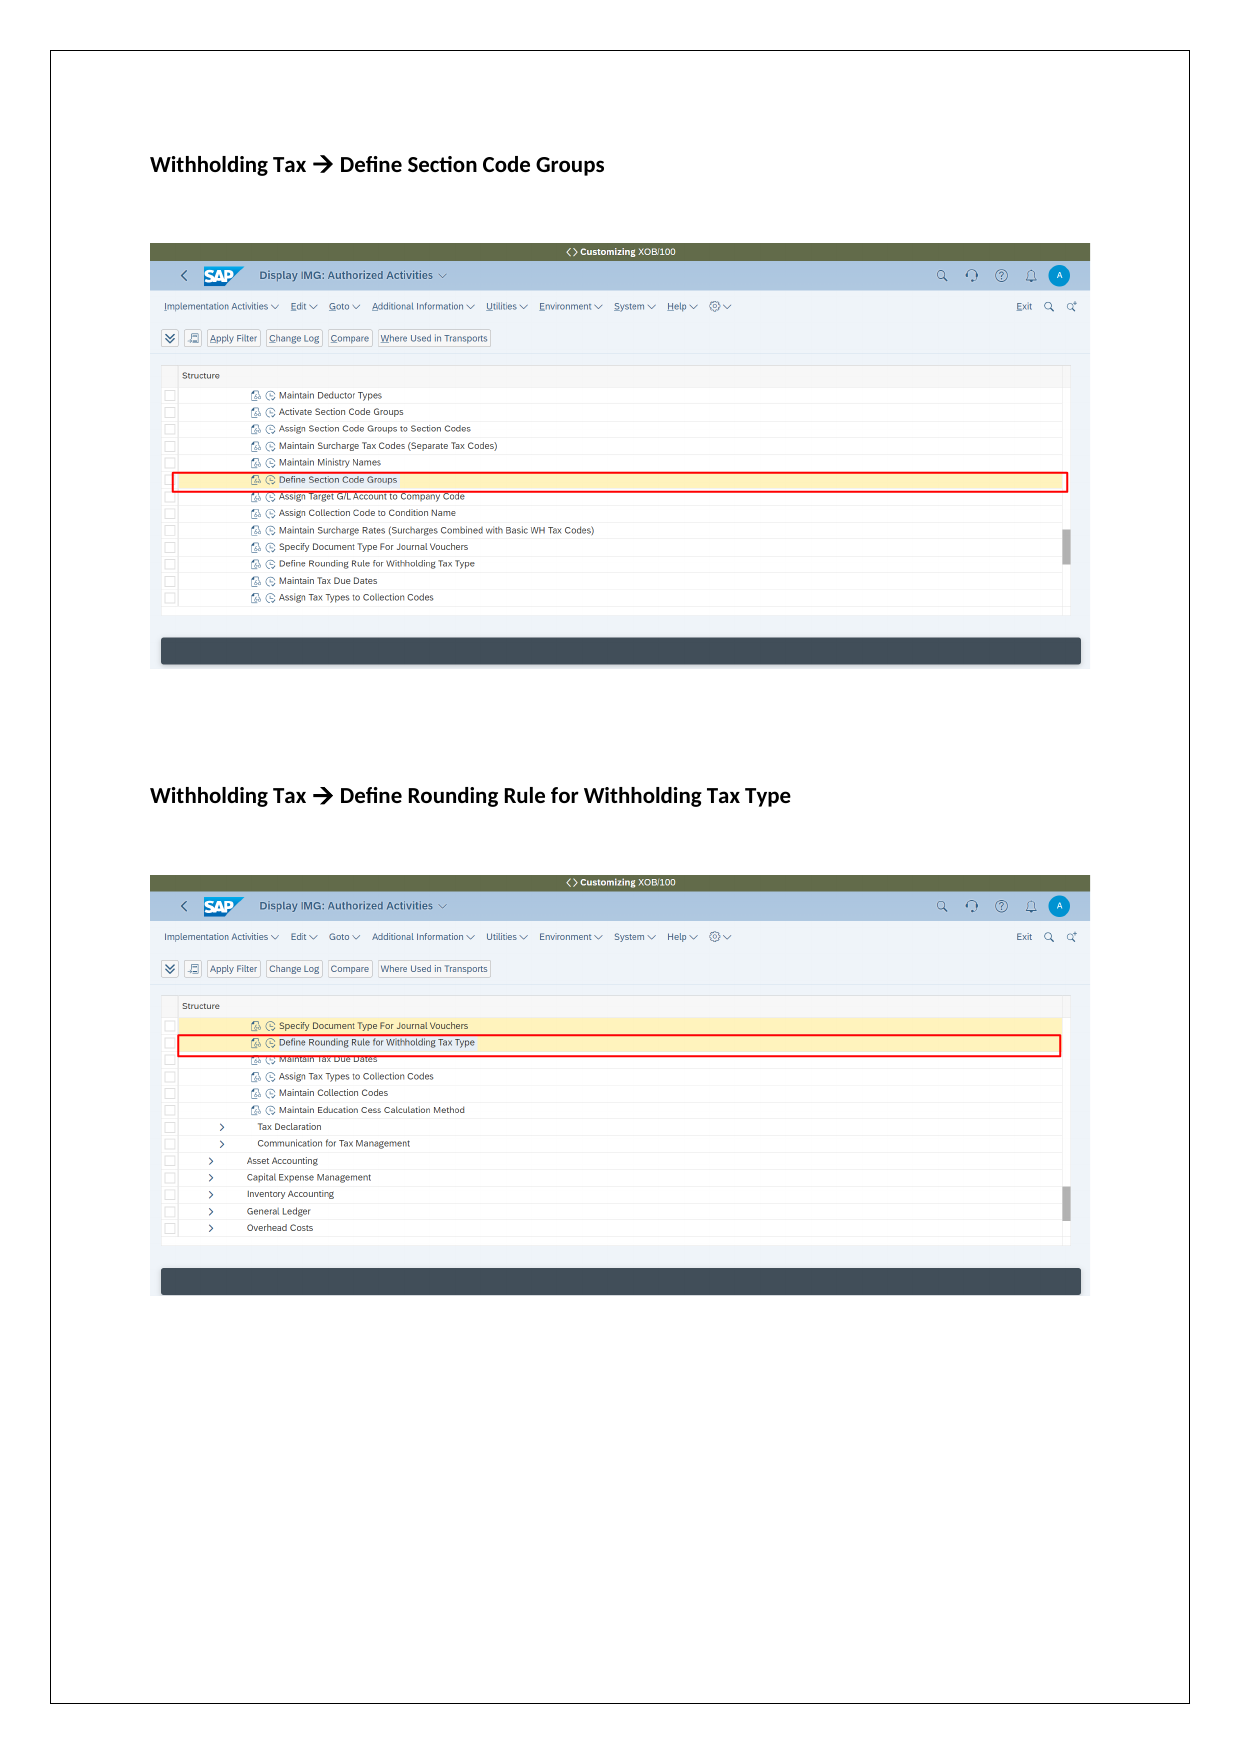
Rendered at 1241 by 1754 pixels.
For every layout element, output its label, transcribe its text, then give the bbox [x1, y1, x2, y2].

text Withholding Tax Define Section Code Groups [150, 150, 1090, 178]
picture [150, 243, 1091, 669]
picture [150, 875, 1091, 1296]
text Withholding Tax Define Rounding Rule for Withholding Tax Type [150, 782, 1090, 810]
